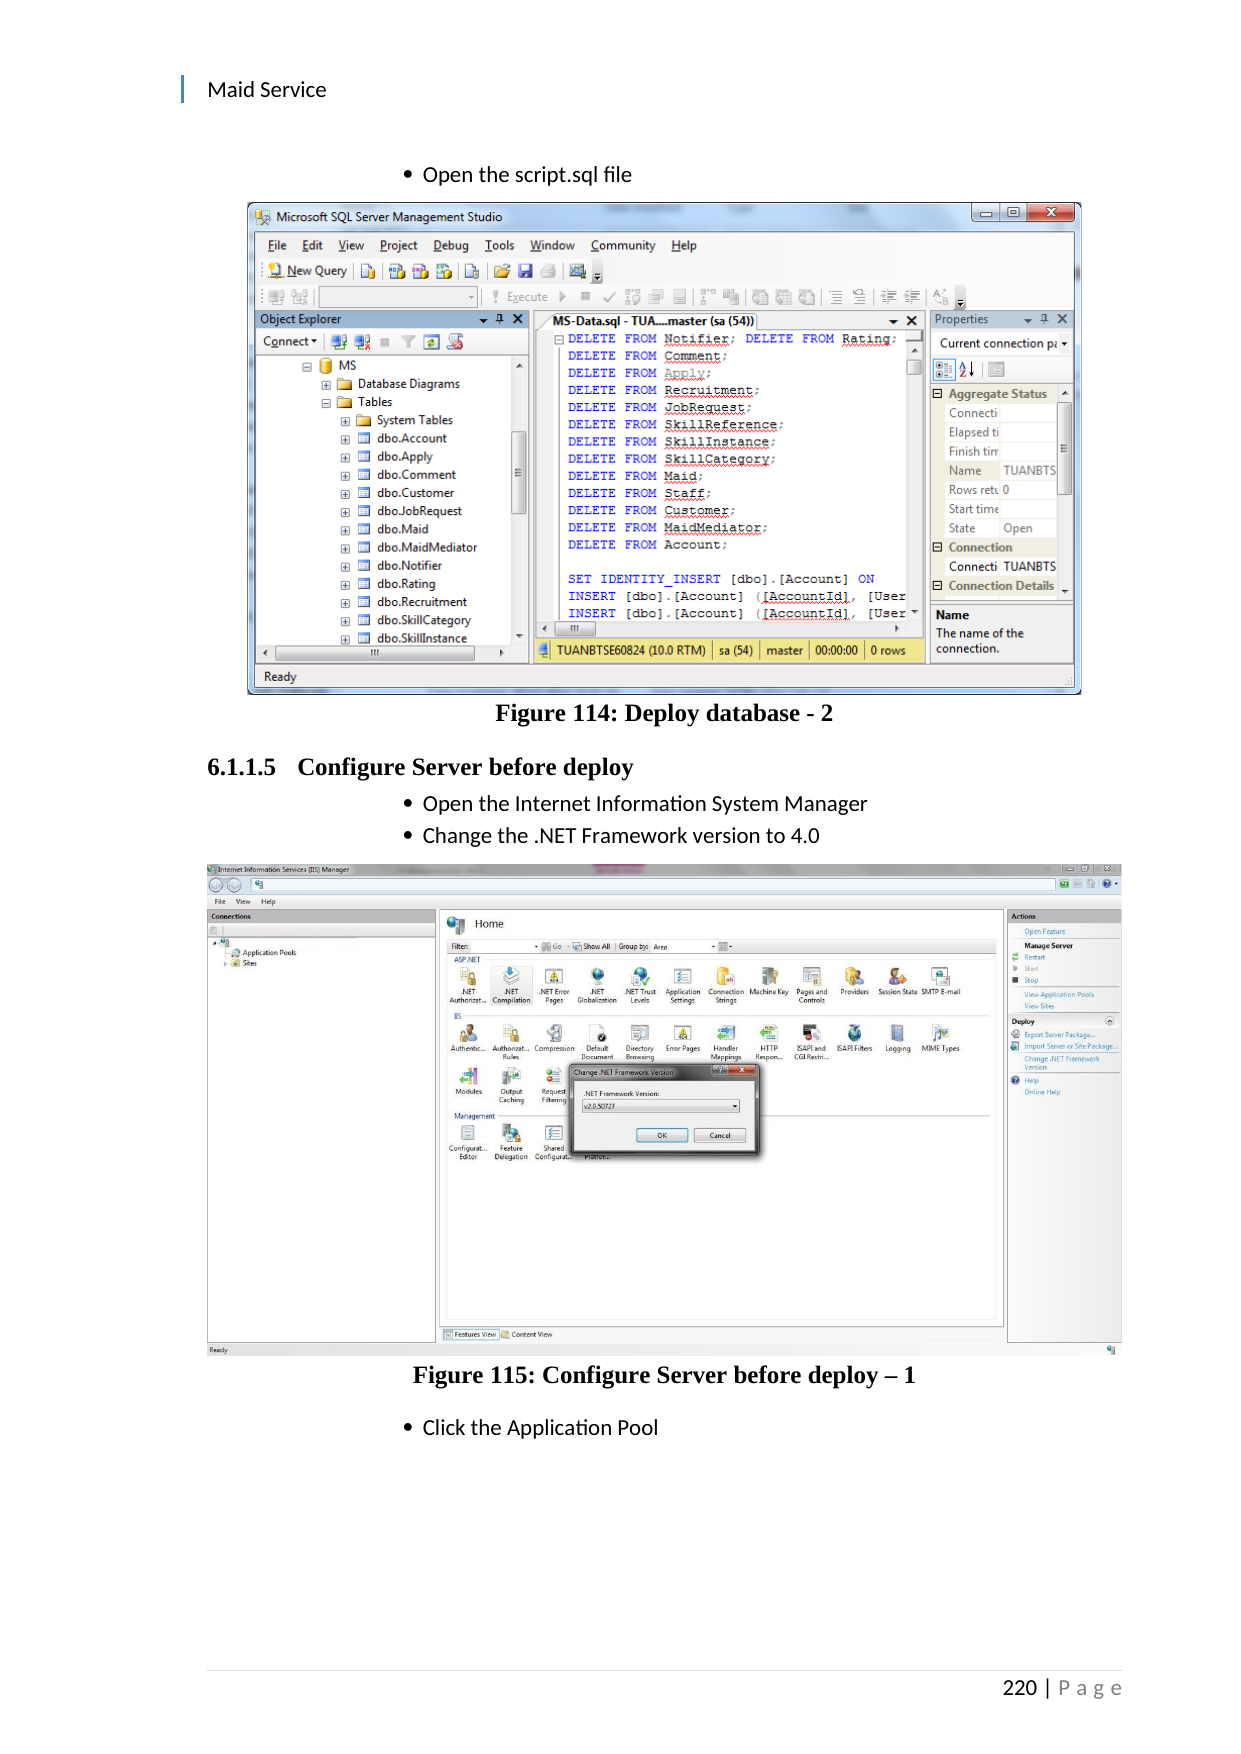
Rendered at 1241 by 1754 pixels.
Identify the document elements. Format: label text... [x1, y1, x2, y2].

picture [247, 202, 1082, 695]
list Open the Internet Information System Manager [404, 789, 1122, 817]
picture [207, 864, 1122, 1356]
subtitle Configure Server before deploy [207, 752, 1122, 781]
list Click the Application Pool [404, 1413, 1122, 1442]
list Open the script.sql file [404, 160, 1122, 188]
list Change the .NET Framework version to 4.0 [404, 821, 1122, 849]
